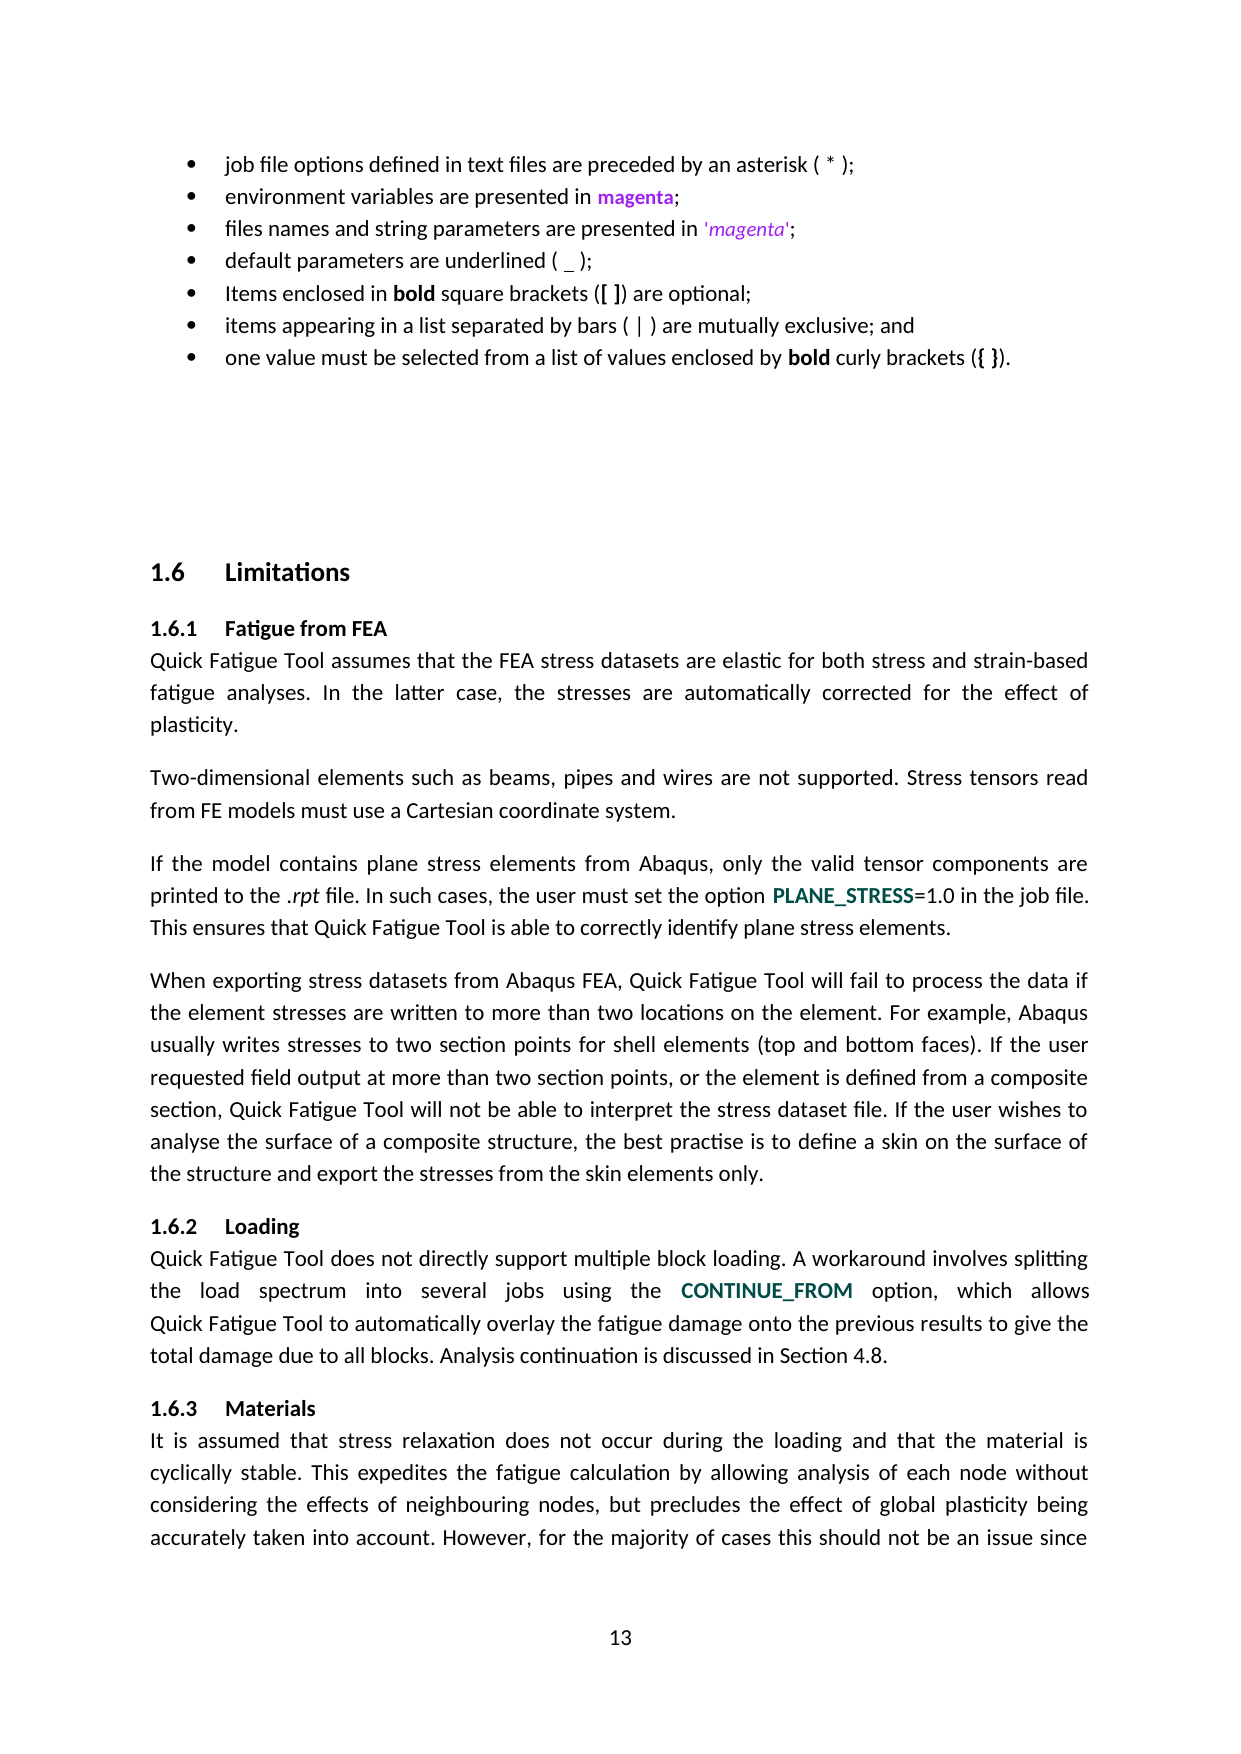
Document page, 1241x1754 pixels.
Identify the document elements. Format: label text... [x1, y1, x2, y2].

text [150, 1426, 1090, 1551]
subtitle 1.6.1 Fatigue from FEA [150, 614, 1090, 642]
list one value must be selected from a list of values enclosed by bold curly brackets ({ }). [187, 343, 1090, 371]
text If the model contains plane stress elements from Abaqus, only the valid tensor components are printed to the .rpt file. In such cases, the user must set the option PLANE_STRESS=1.0 in the job file. This ensures that Quick Fatigue Tool is able to correctly identify plane stress elements. [150, 849, 1090, 941]
subtitle 1.6.2 Loading [150, 1212, 1090, 1240]
text Quick Fatigue Tool does not directly support multiple block loading. A workaround involves splitting the load spectrum into several jobs using the CONTINUE_FROM option, which allows Quick Fatigue Tool to automatically overlay the fatigue damage onto the previous results to give the total damage due to all blocks. Analysis continuation is discussed in Section 4.8. [150, 1244, 1090, 1369]
list environment variables are presented in magenta; [187, 182, 1090, 210]
text Quick Fatigue Tool assumes that the FEA stress datasets are elastic for both stress and strain-based fatigue analyses. In the latter case, the stresses are automatically corrected for the effect of plasticity. [150, 646, 1090, 738]
text When exporting stress datasets from Abaqus FEA, Quick Fatigue Tool will fail to process the data if the element stresses are written to more than two locations on the element. For example, Abaqus usually writes stresses to two section points for shell elements (top and bottom faces). If the user requested field output at more than two section points, or the element is defined from a composite section, Quick Fatigue Tool will not be able to interpret the stress dataset file. If the user wishes to analyse the surface of a composite structure, the best practise is to define a skin on the surface of the structure and export the stresses from the skin elements only. [150, 966, 1090, 1187]
list files names and string parameters are presented in 'magenta'; [187, 214, 1090, 242]
list default parameters are underlined ( ); [187, 247, 1090, 274]
list job file options defined in text files are preceded by an asterisk ( * ); [187, 150, 1090, 178]
list items appearing in a list separated by bars ( | ) are mutually exclusive; and [187, 311, 1090, 339]
subtitle 1.6.3 Materials [150, 1394, 1090, 1422]
subtitle 1.6 Limitations [150, 555, 1090, 588]
list Items enclosed in bold square brackets ([ ]) are optional; [187, 279, 1090, 307]
text Two-dimensional elements such as beams, pipes and wires are not supported. Stress tensors read from FE models must use a Cartesian coordinate system. [150, 763, 1090, 824]
